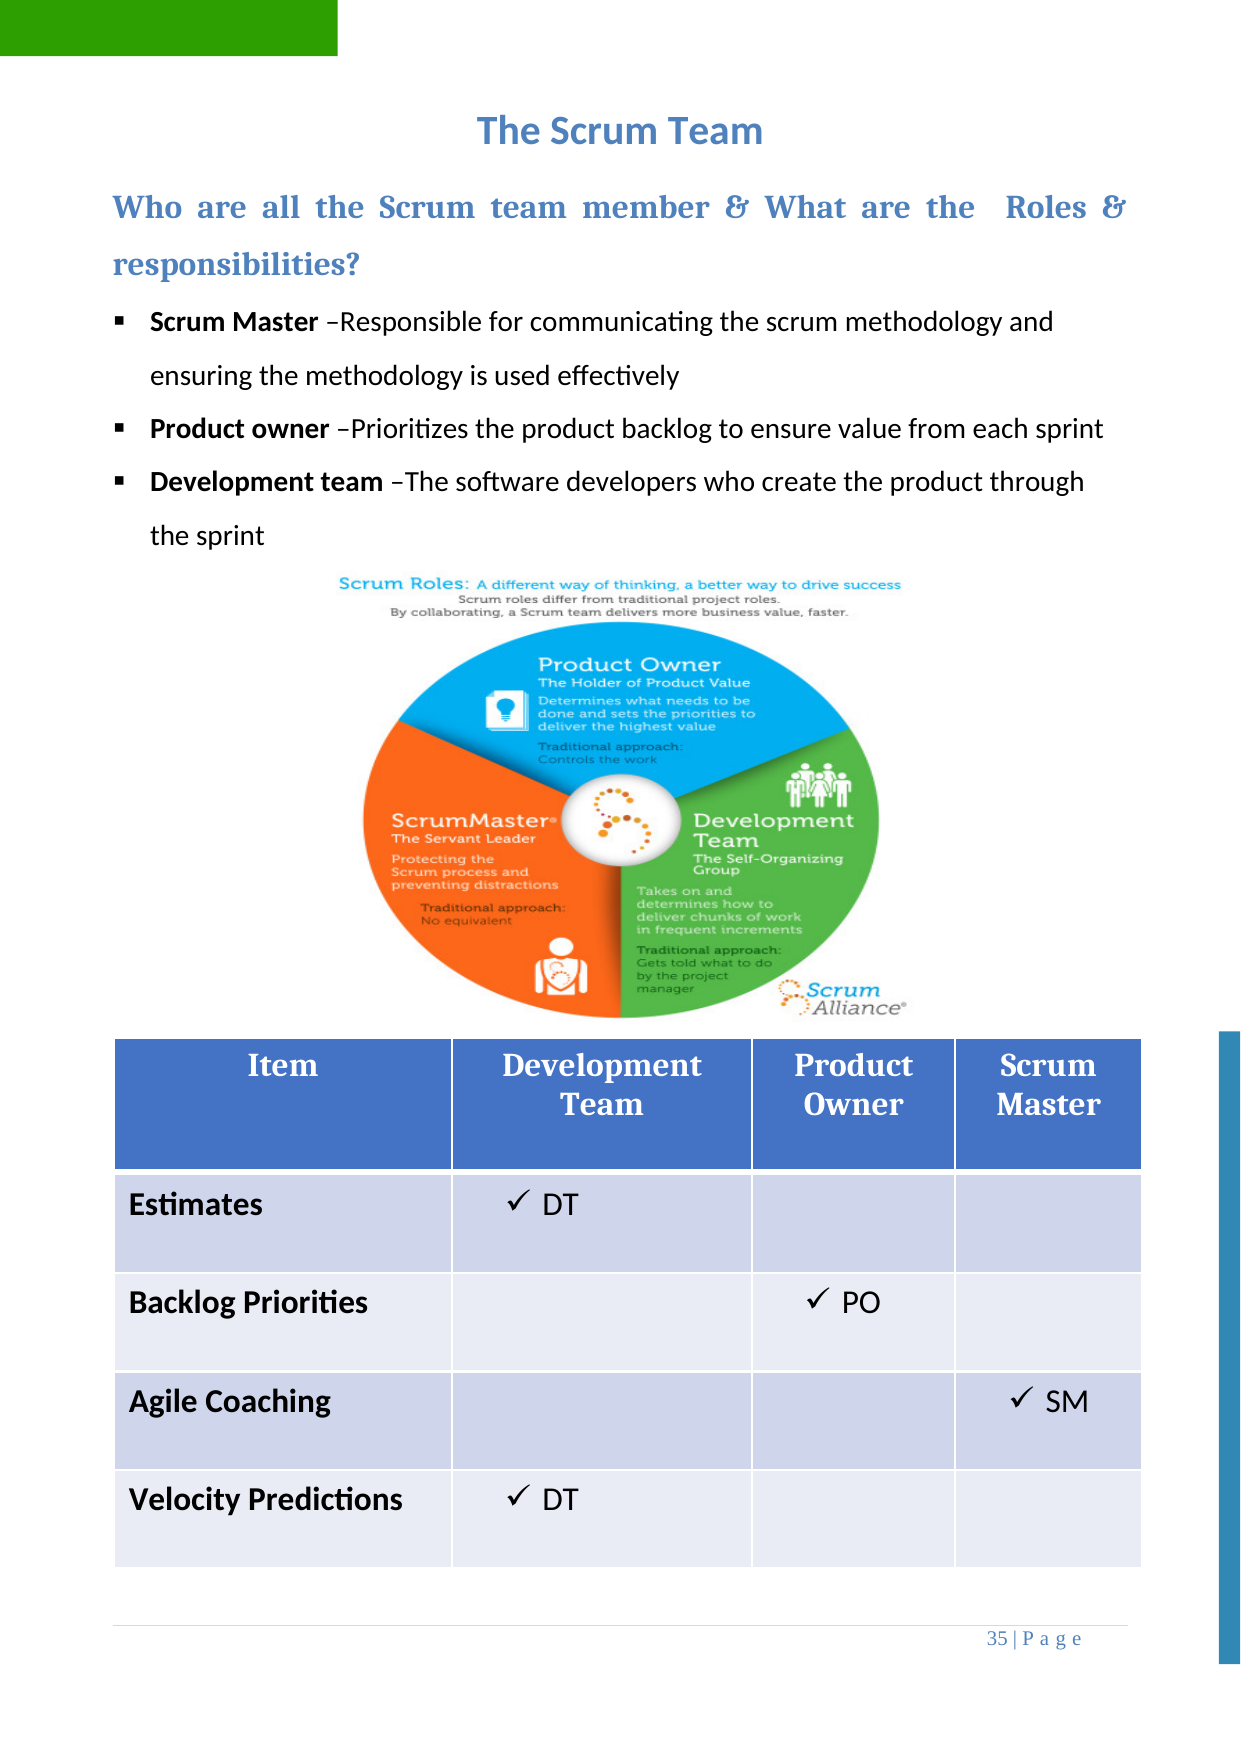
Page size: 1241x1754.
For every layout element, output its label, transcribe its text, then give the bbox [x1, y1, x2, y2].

picture [325, 570, 915, 1023]
table_cell Velocity Predictions [115, 1471, 451, 1567]
table_cell [956, 1471, 1141, 1567]
table_cell Backlog Priorities [115, 1274, 451, 1370]
table_cell DT [453, 1175, 751, 1272]
table_cell Agile Coaching [115, 1373, 451, 1469]
table_cell [753, 1471, 954, 1567]
table_cell [753, 1373, 954, 1469]
table_cell DT [453, 1471, 751, 1567]
table_header Scrum Master [956, 1039, 1141, 1169]
list Product owner –Prioritizes the product backlog to ensure value from each sprint [112, 410, 1128, 446]
text The Scrum Team [112, 104, 1128, 154]
table_cell [956, 1175, 1141, 1272]
table_header Product Owner [753, 1039, 954, 1169]
table_header Item [115, 1039, 451, 1169]
list Scrum Master –Responsible for communicating the scrum methodology and ensuring the methodology is used effectively [112, 303, 1128, 392]
table_cell [453, 1373, 751, 1469]
table_cell Estimates [115, 1175, 451, 1272]
list Development team –The software developers who create the product through the sprint [112, 463, 1128, 552]
table_cell SM [956, 1373, 1141, 1469]
table_cell [453, 1274, 751, 1370]
table_cell [956, 1274, 1141, 1370]
table_header Development Team [453, 1039, 751, 1169]
table_cell [753, 1175, 954, 1272]
text Who are all the Scrum team member & What are the Roles & responsibilities? [112, 188, 1128, 284]
table_cell PO [753, 1274, 954, 1370]
